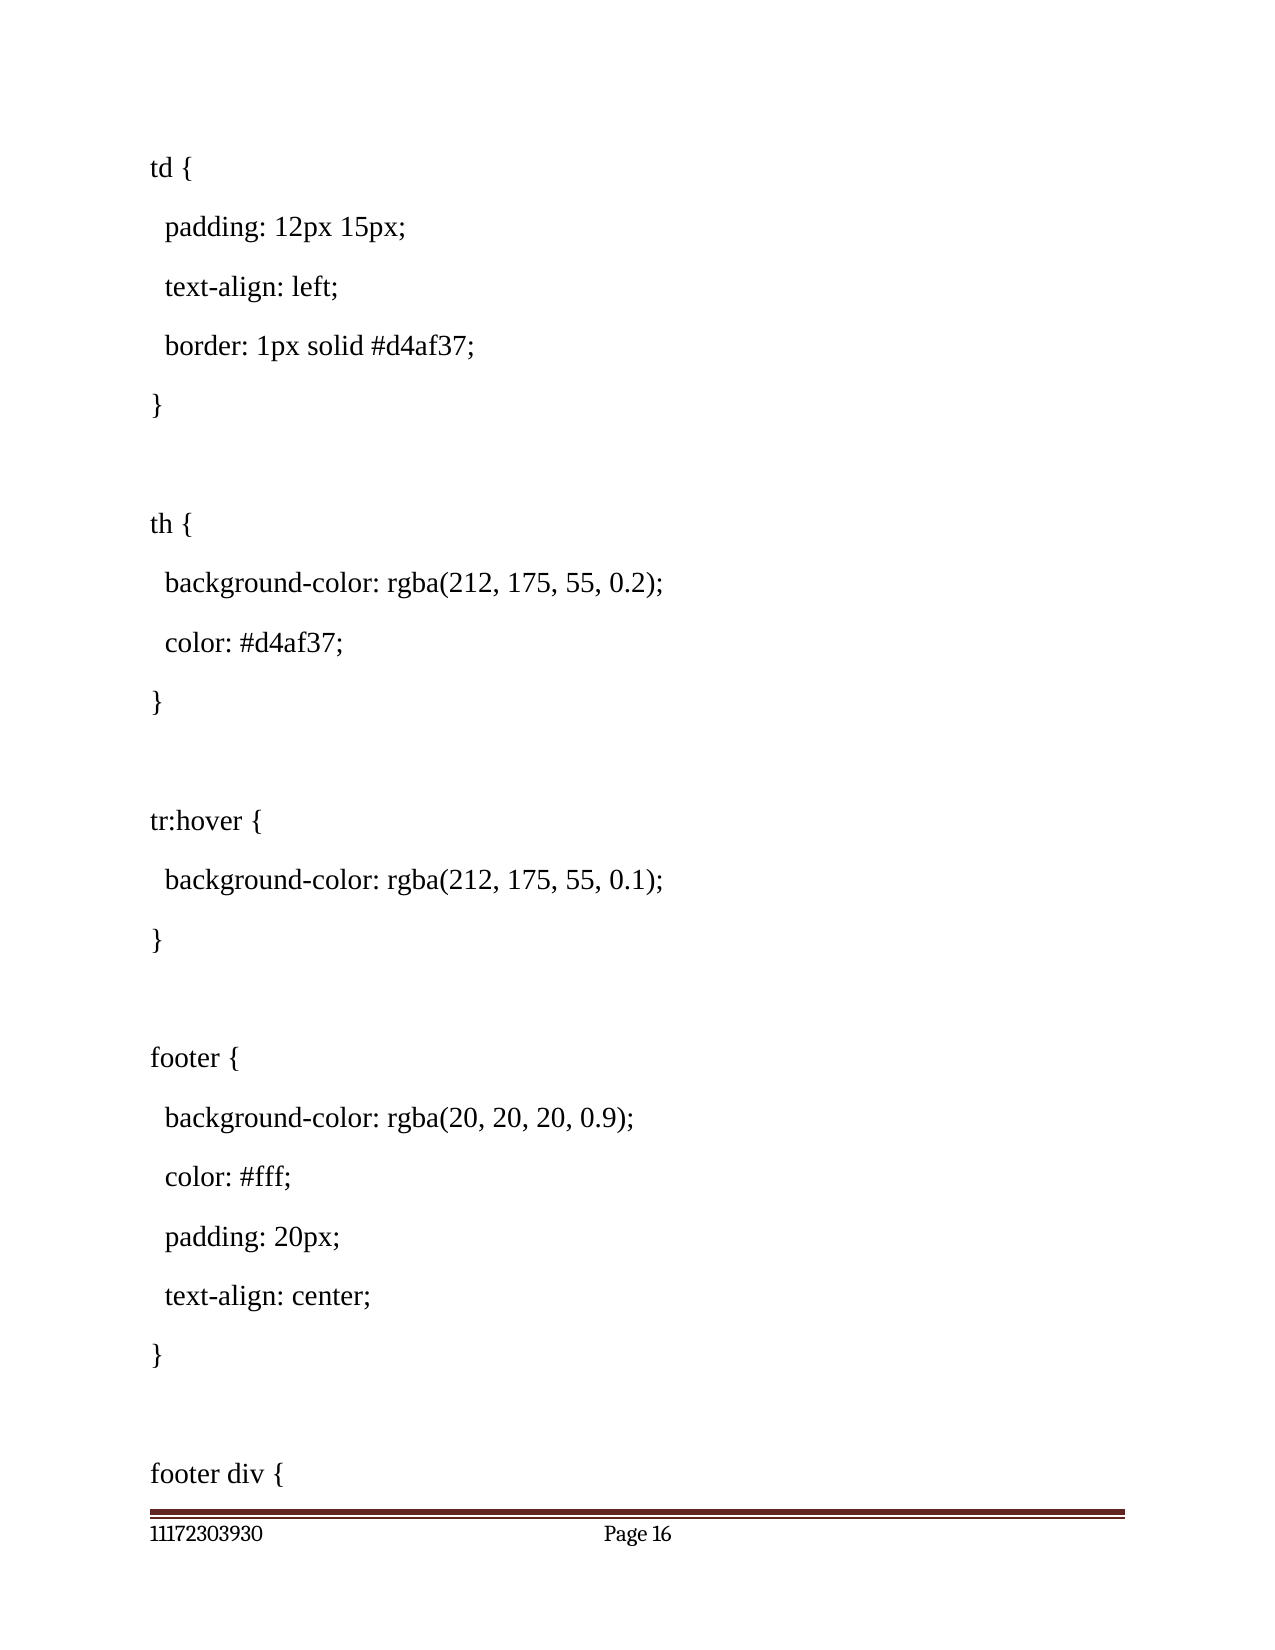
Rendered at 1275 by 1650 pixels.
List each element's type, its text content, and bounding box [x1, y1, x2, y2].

text th { [150, 506, 1125, 540]
text color: #fff; [150, 1159, 1125, 1193]
text padding: 20px; [150, 1219, 1125, 1252]
text tr:hover { [150, 803, 1125, 837]
text text-align: left; [150, 269, 1125, 302]
text background-color: rgba(212, 175, 55, 0.1); [150, 862, 1125, 896]
text border: 1px solid #d4af37; [150, 328, 1125, 362]
text color: #d4af37; [150, 625, 1125, 658]
text background-color: rgba(212, 175, 55, 0.2); [150, 566, 1125, 599]
text } [150, 387, 1125, 421]
text footer div { [150, 1456, 1125, 1490]
text text-align: center; [150, 1278, 1125, 1312]
text footer { [150, 1041, 1125, 1074]
text background-color: rgba(20, 20, 20, 0.9); [150, 1100, 1125, 1133]
text td { [150, 150, 1125, 183]
text } [150, 1337, 1125, 1371]
text } [150, 922, 1125, 955]
text padding: 12px 15px; [150, 209, 1125, 243]
text } [150, 684, 1125, 718]
